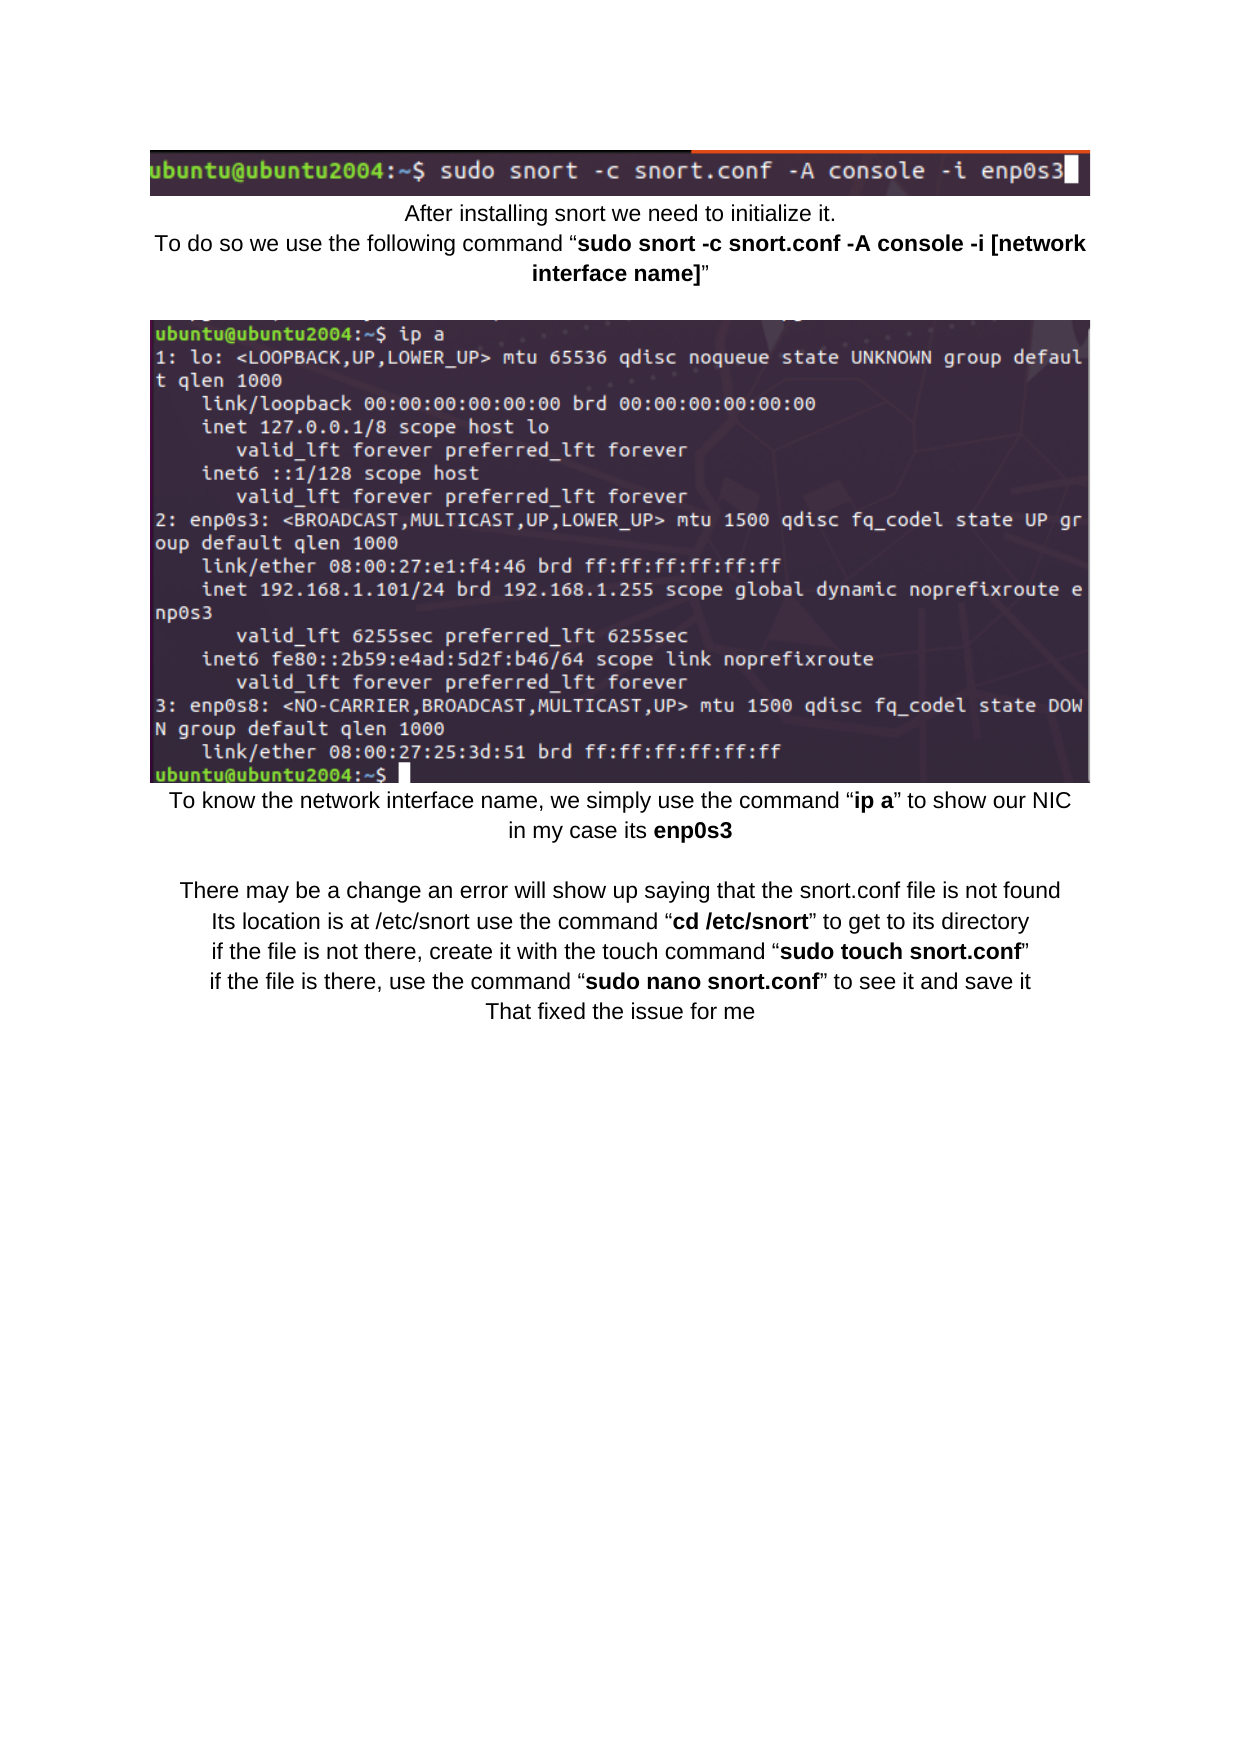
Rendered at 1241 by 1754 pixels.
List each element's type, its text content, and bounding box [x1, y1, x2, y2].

picture [150, 320, 1091, 783]
text There may be a change an error will show up saying that the snort.conf file is not found [150, 877, 1090, 904]
text in my case its enp0s3 [150, 817, 1090, 843]
text That fixed the issue for me [150, 998, 1090, 1025]
text After installing snort we need to initialize it. [150, 200, 1090, 226]
text if the file is not there, create it with the touch command “sudo touch snort.conf” [150, 938, 1090, 964]
picture [150, 150, 1091, 196]
text if the file is there, use the command “sudo nano snort.conf” to see it and save it [150, 968, 1090, 994]
text Its location is at /etc/snort use the command “cd /etc/snort” to get to its directory [150, 908, 1090, 934]
text To do so we use the following command “sudo snort -c snort.conf -A console -i [network interface name]” [150, 230, 1090, 286]
text To know the network interface name, we simply use the command “ip a” to show our NIC [150, 787, 1090, 813]
